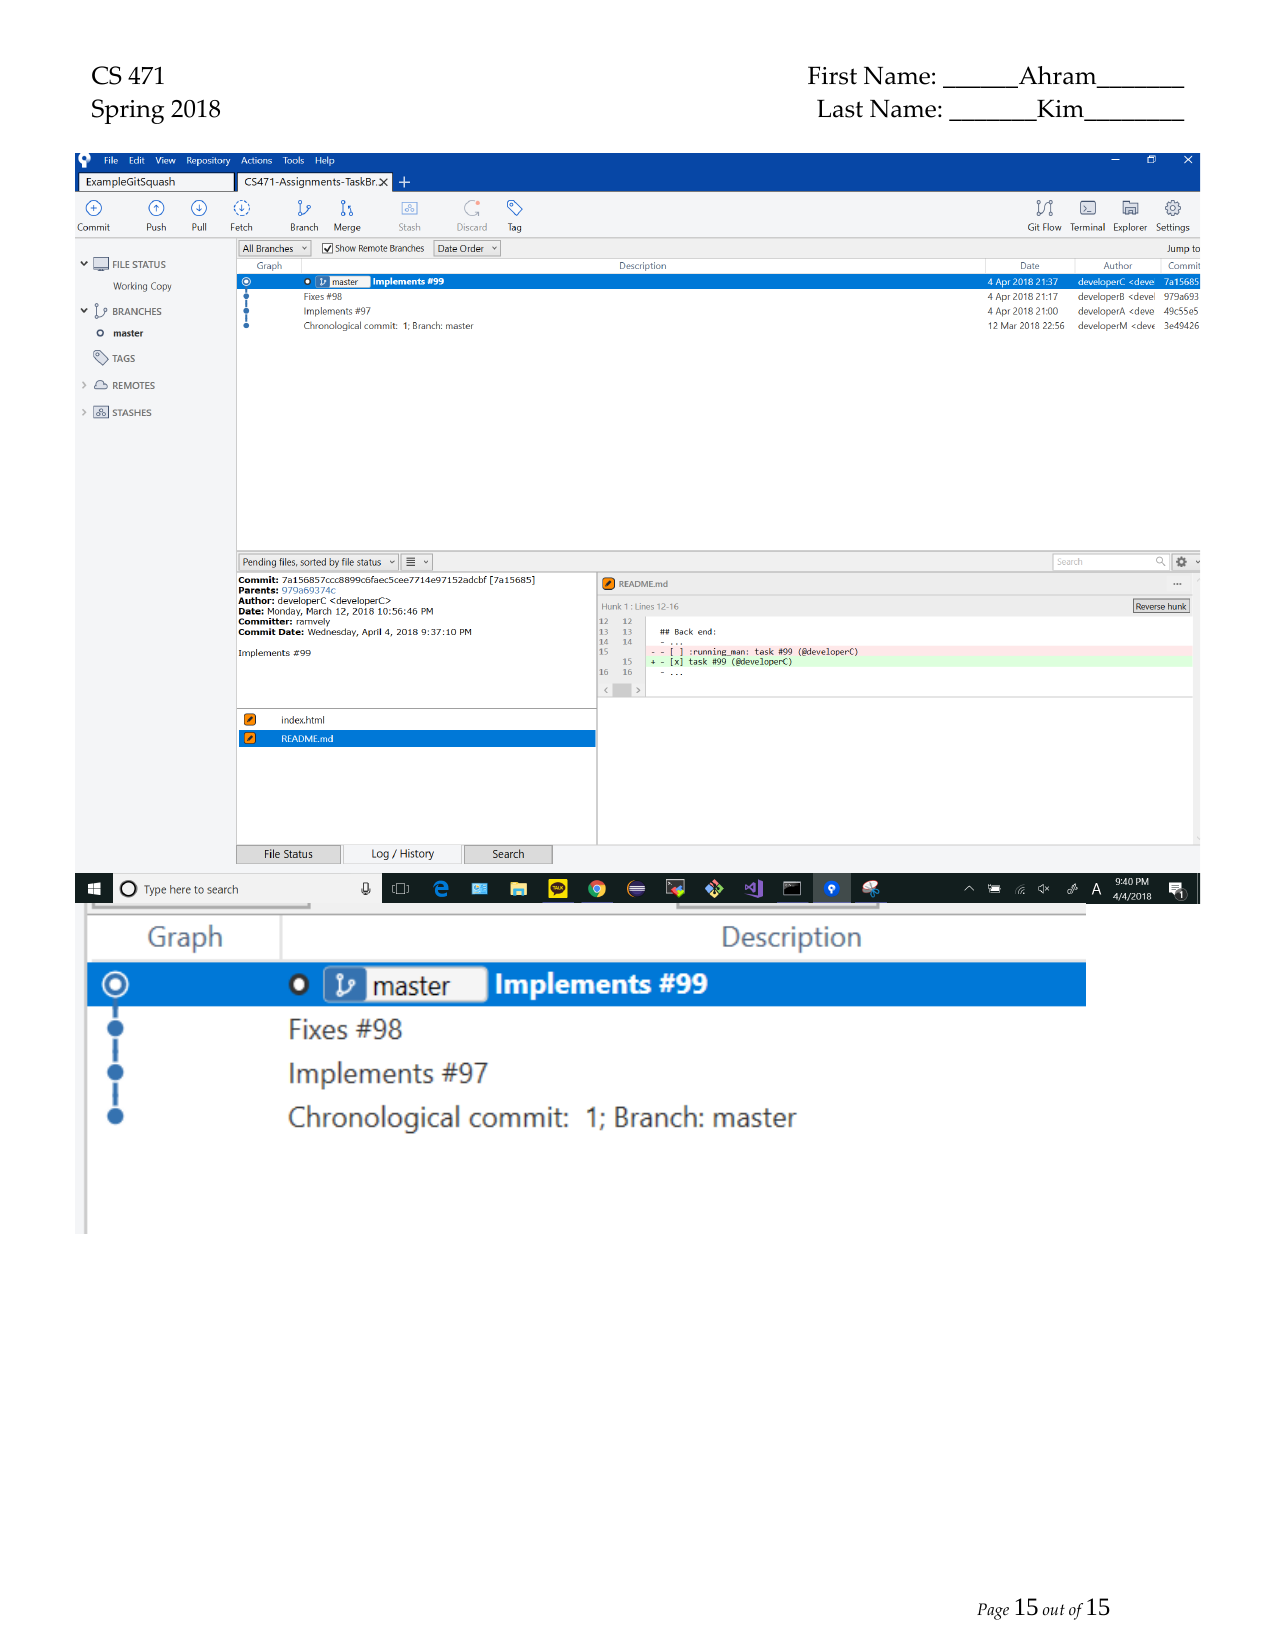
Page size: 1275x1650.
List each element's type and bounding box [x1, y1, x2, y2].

picture [75, 153, 1200, 1234]
